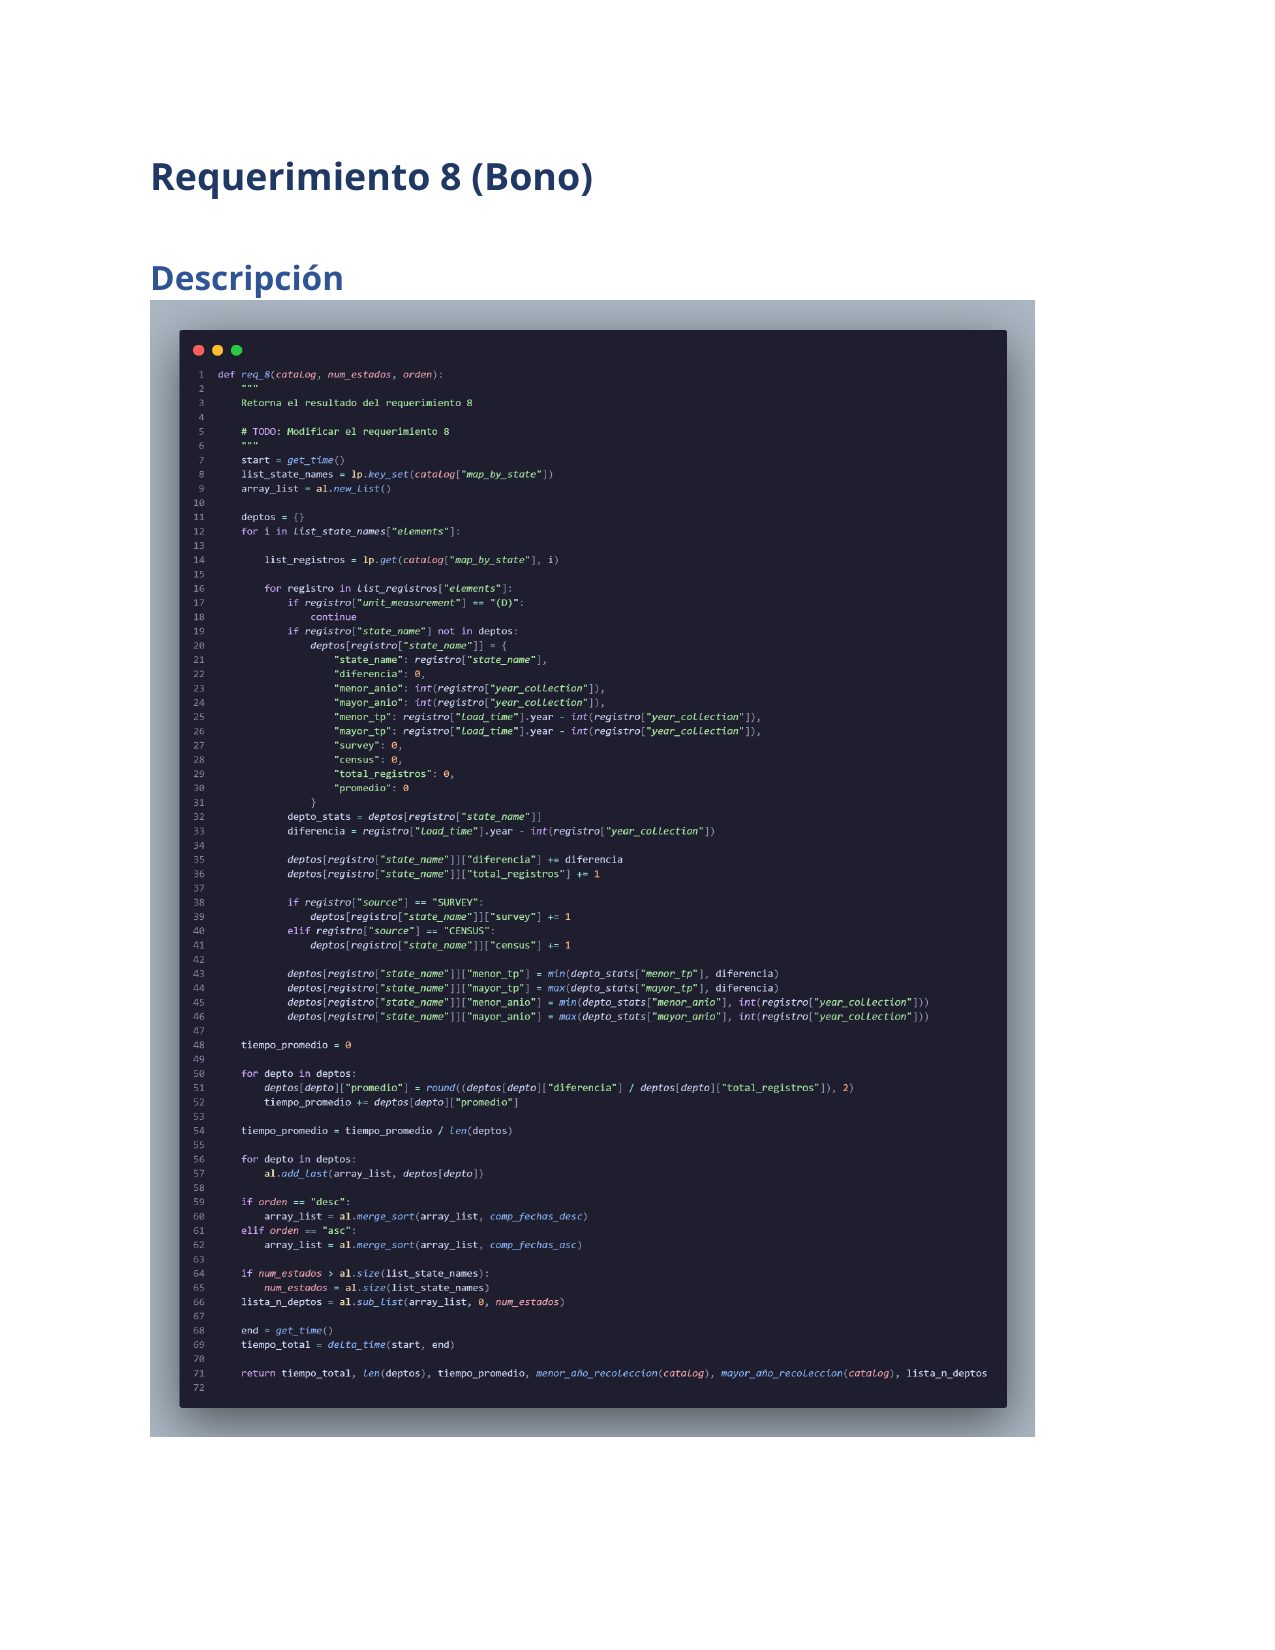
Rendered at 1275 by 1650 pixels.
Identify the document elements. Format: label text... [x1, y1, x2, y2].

subtitle Requerimiento 8 (Bono) [150, 150, 1125, 201]
picture [150, 300, 1035, 1437]
subtitle Descripción [150, 255, 1125, 300]
